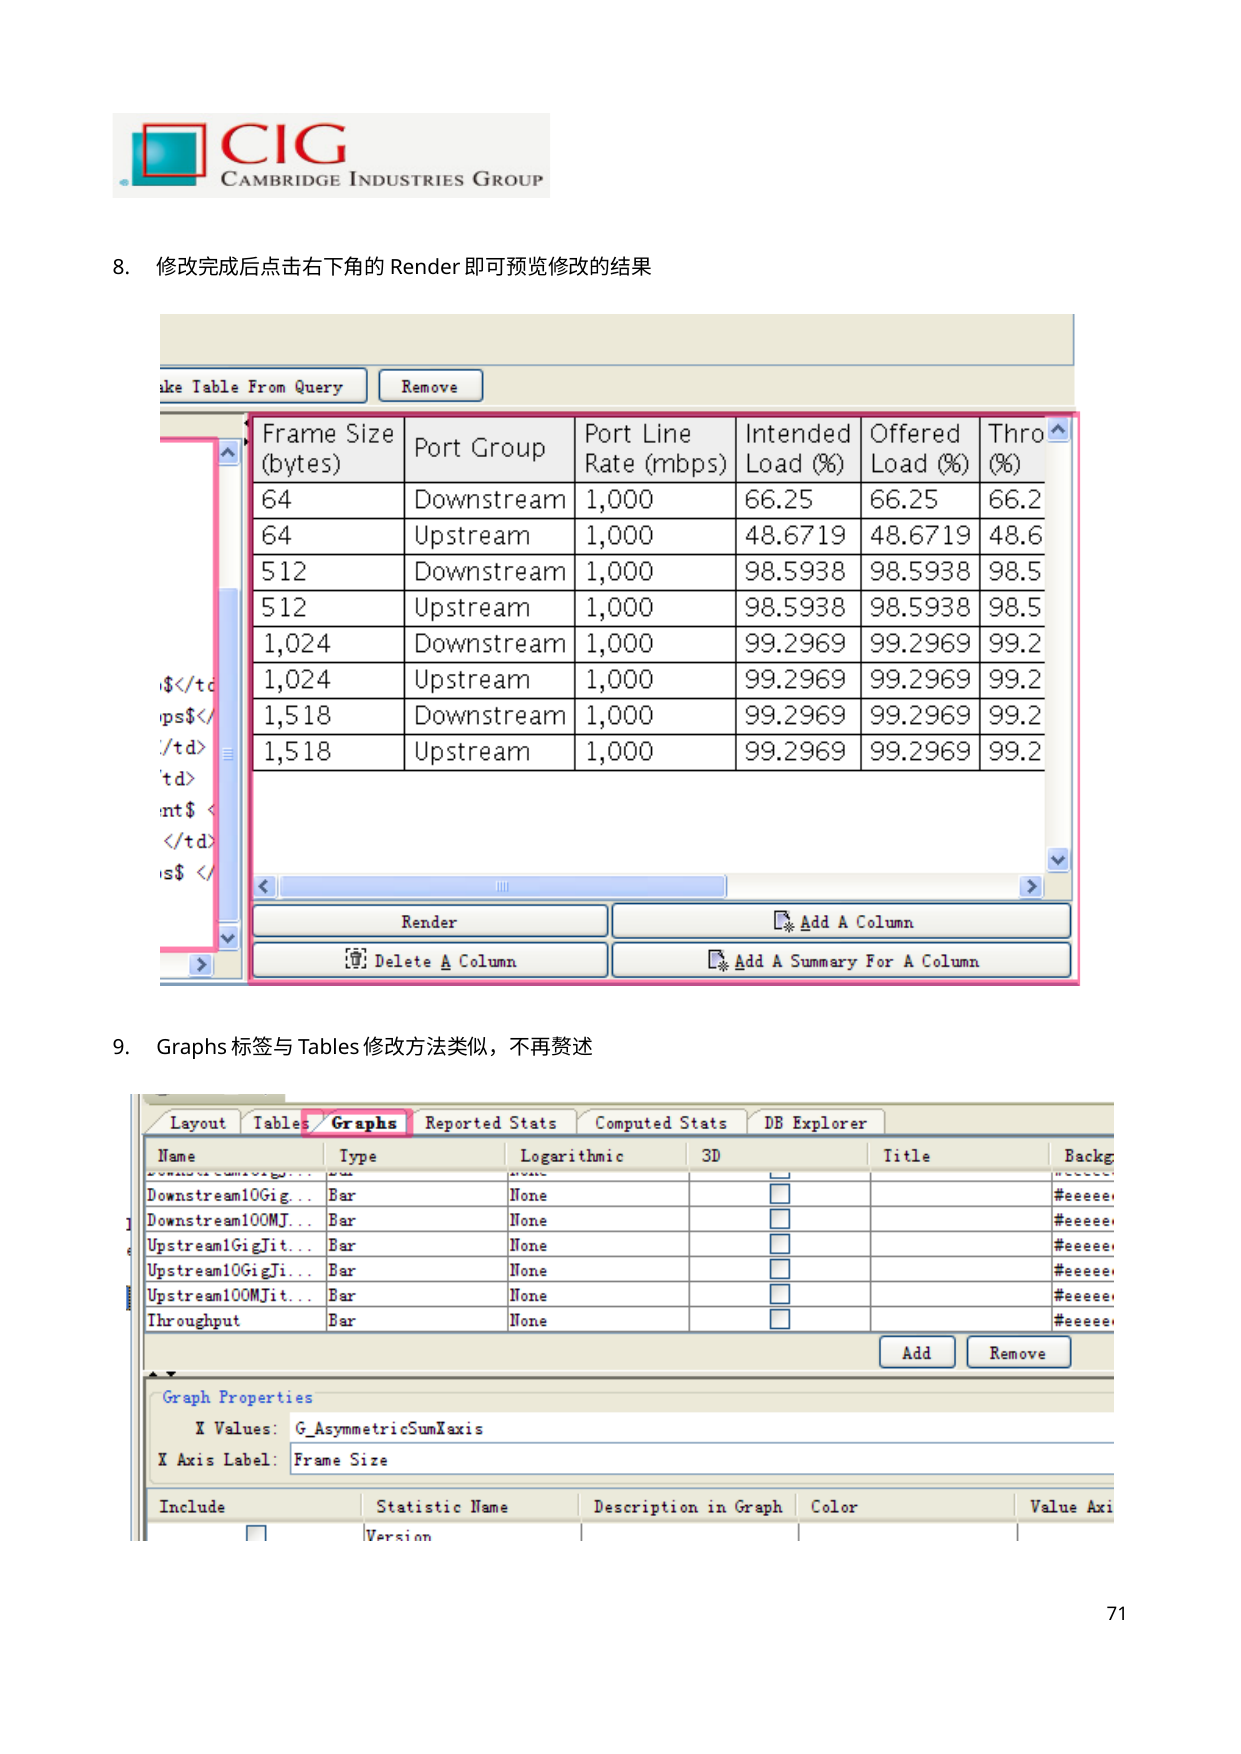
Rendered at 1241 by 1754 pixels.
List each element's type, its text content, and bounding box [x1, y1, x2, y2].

list Graphs标签与Tables修改方法类似，不再赘述 [112, 1029, 1128, 1062]
picture [160, 314, 1081, 986]
picture [112, 113, 550, 198]
picture [126, 1094, 1114, 1541]
list 修改完成后点击右下角的Render即可预览修改的结果 [112, 249, 1128, 282]
